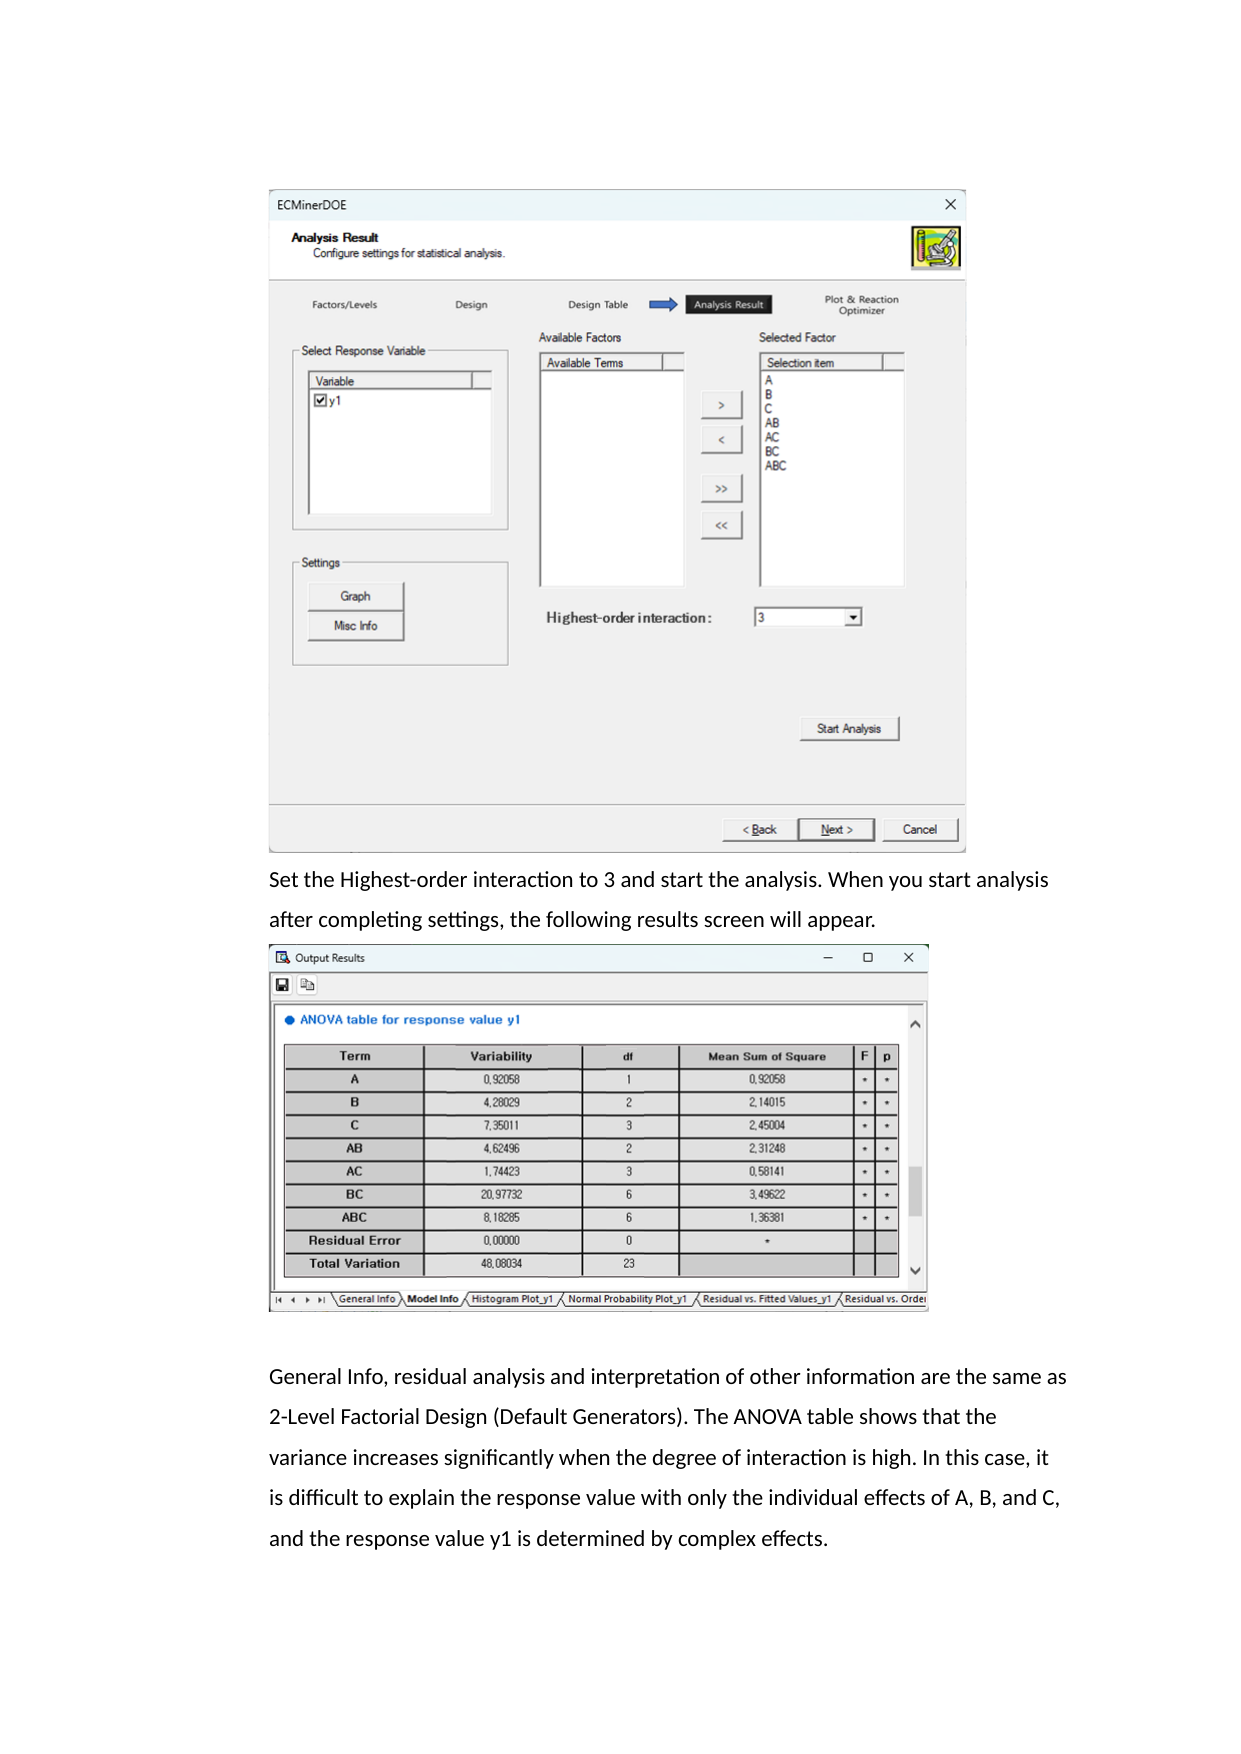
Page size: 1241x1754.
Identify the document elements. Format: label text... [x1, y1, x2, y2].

list Set the Highest-order interaction to 3 and start the analysis. When you start analysis after completing settings, the following results screen will appear. [269, 860, 1069, 938]
picture [268, 189, 967, 853]
picture [268, 944, 929, 1312]
list General Info, residual analysis and interpretation of other information are the same as 2-Level Factorial Design (Default Generators). The ANOVA table shows that the variance increases significantly when the degree of interaction is high. In this case, it is difficult to explain the response value with only the individual effects of A, B, and C, and the response value y1 is determined by complex effects. [269, 1357, 1069, 1557]
